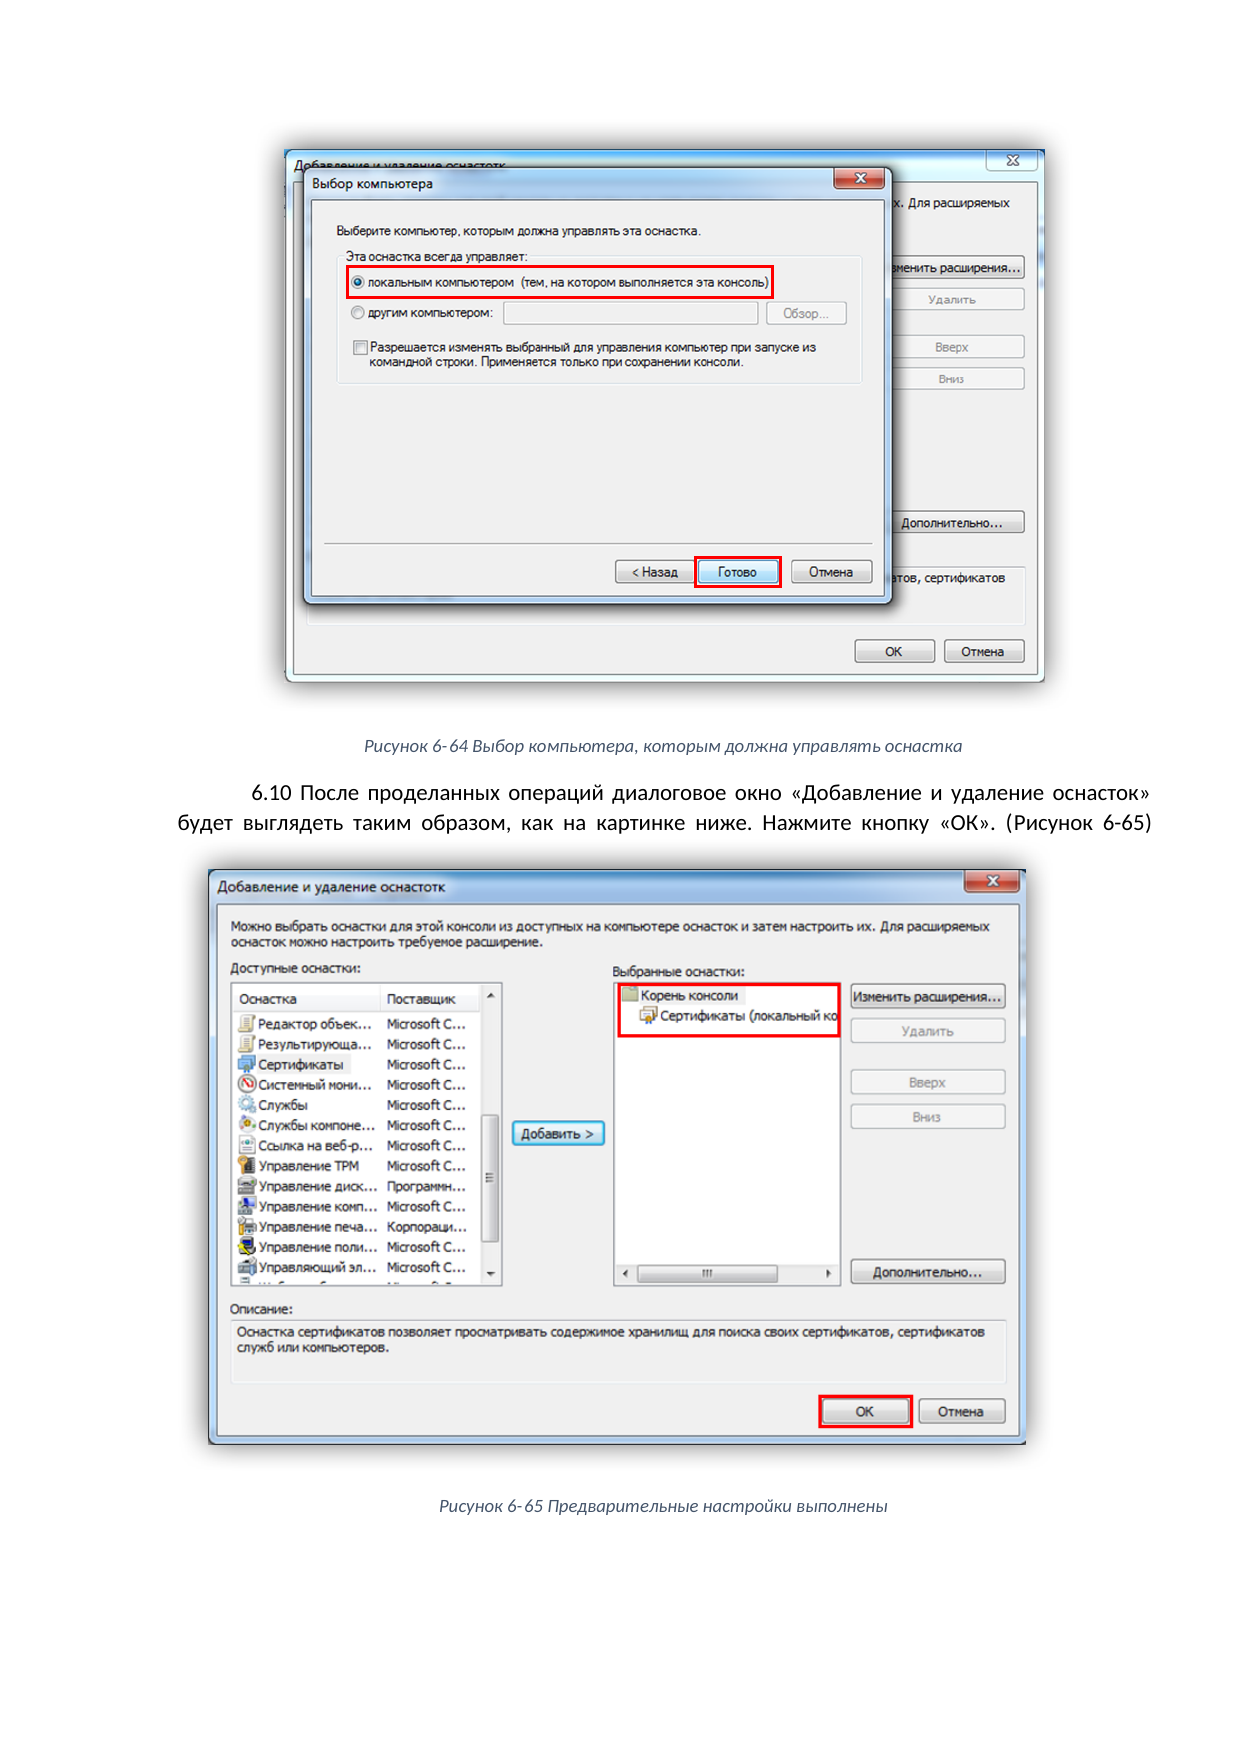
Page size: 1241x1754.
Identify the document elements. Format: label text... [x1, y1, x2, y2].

picture [284, 149, 1045, 683]
picture [208, 869, 1026, 1445]
